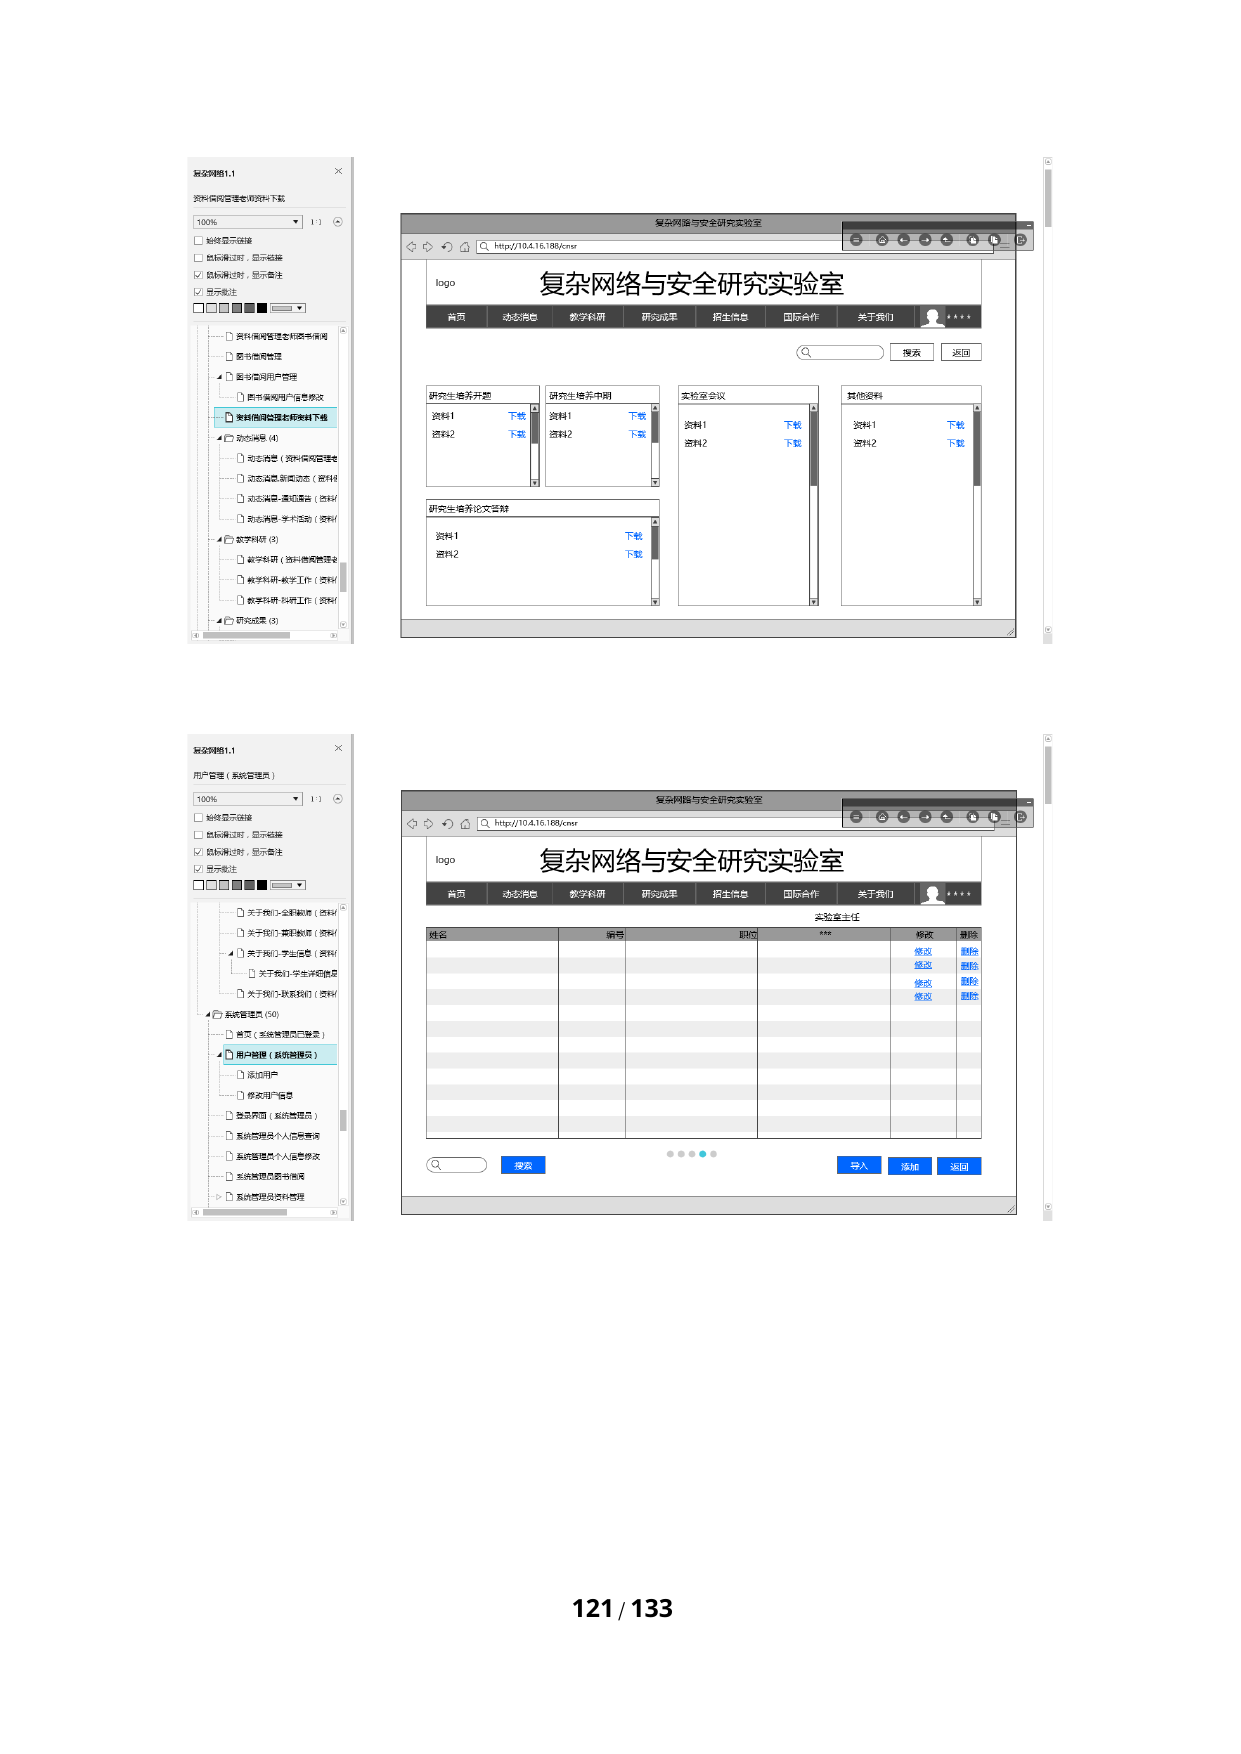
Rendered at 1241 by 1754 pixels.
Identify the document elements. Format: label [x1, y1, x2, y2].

picture [187, 734, 1053, 1221]
picture [187, 157, 1053, 644]
